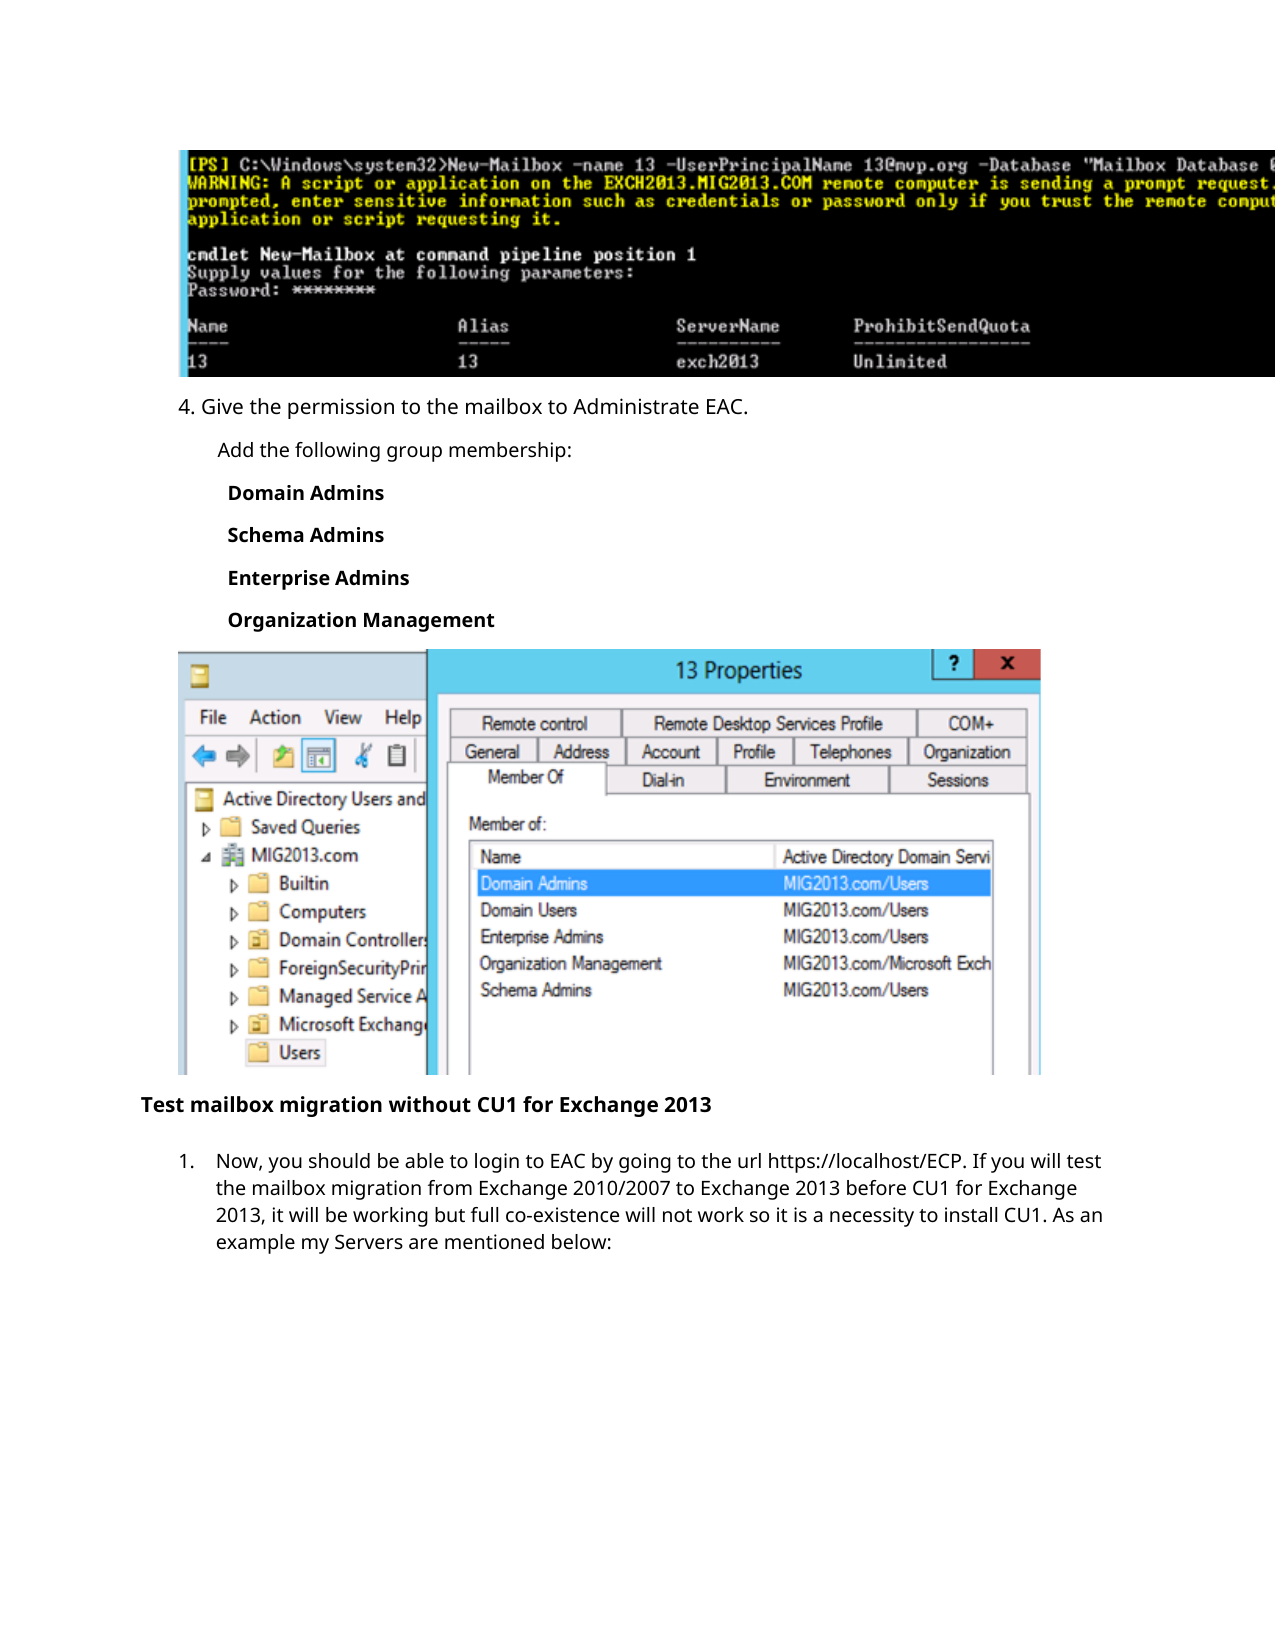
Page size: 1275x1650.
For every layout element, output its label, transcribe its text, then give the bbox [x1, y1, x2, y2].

picture [178, 649, 1041, 1075]
list Now, you should be able to login to EAC by going to the url https://localhost/ECP. If you will test the mailbox migration from Exchange 2010/2007 to Exchange 2013 before CU1 for Exchange 2013, it will be working but full co-existence will not work so it is a necessity to install CU1. As an example my Servers are mentioned below: [178, 1147, 1125, 1255]
text Test mailbox migration without CU1 for Exchange 2013 [141, 1090, 1125, 1118]
text Add the following group membership: [141, 436, 1125, 463]
text Schema Admins [141, 521, 1125, 548]
text Enterprise Admins [141, 564, 1125, 591]
text 4. Give the permission to the mailbox to Administrate EAC. [178, 392, 1125, 421]
text Organization Management [141, 607, 1125, 634]
picture [178, 150, 1275, 377]
text Domain Admins [141, 479, 1125, 506]
